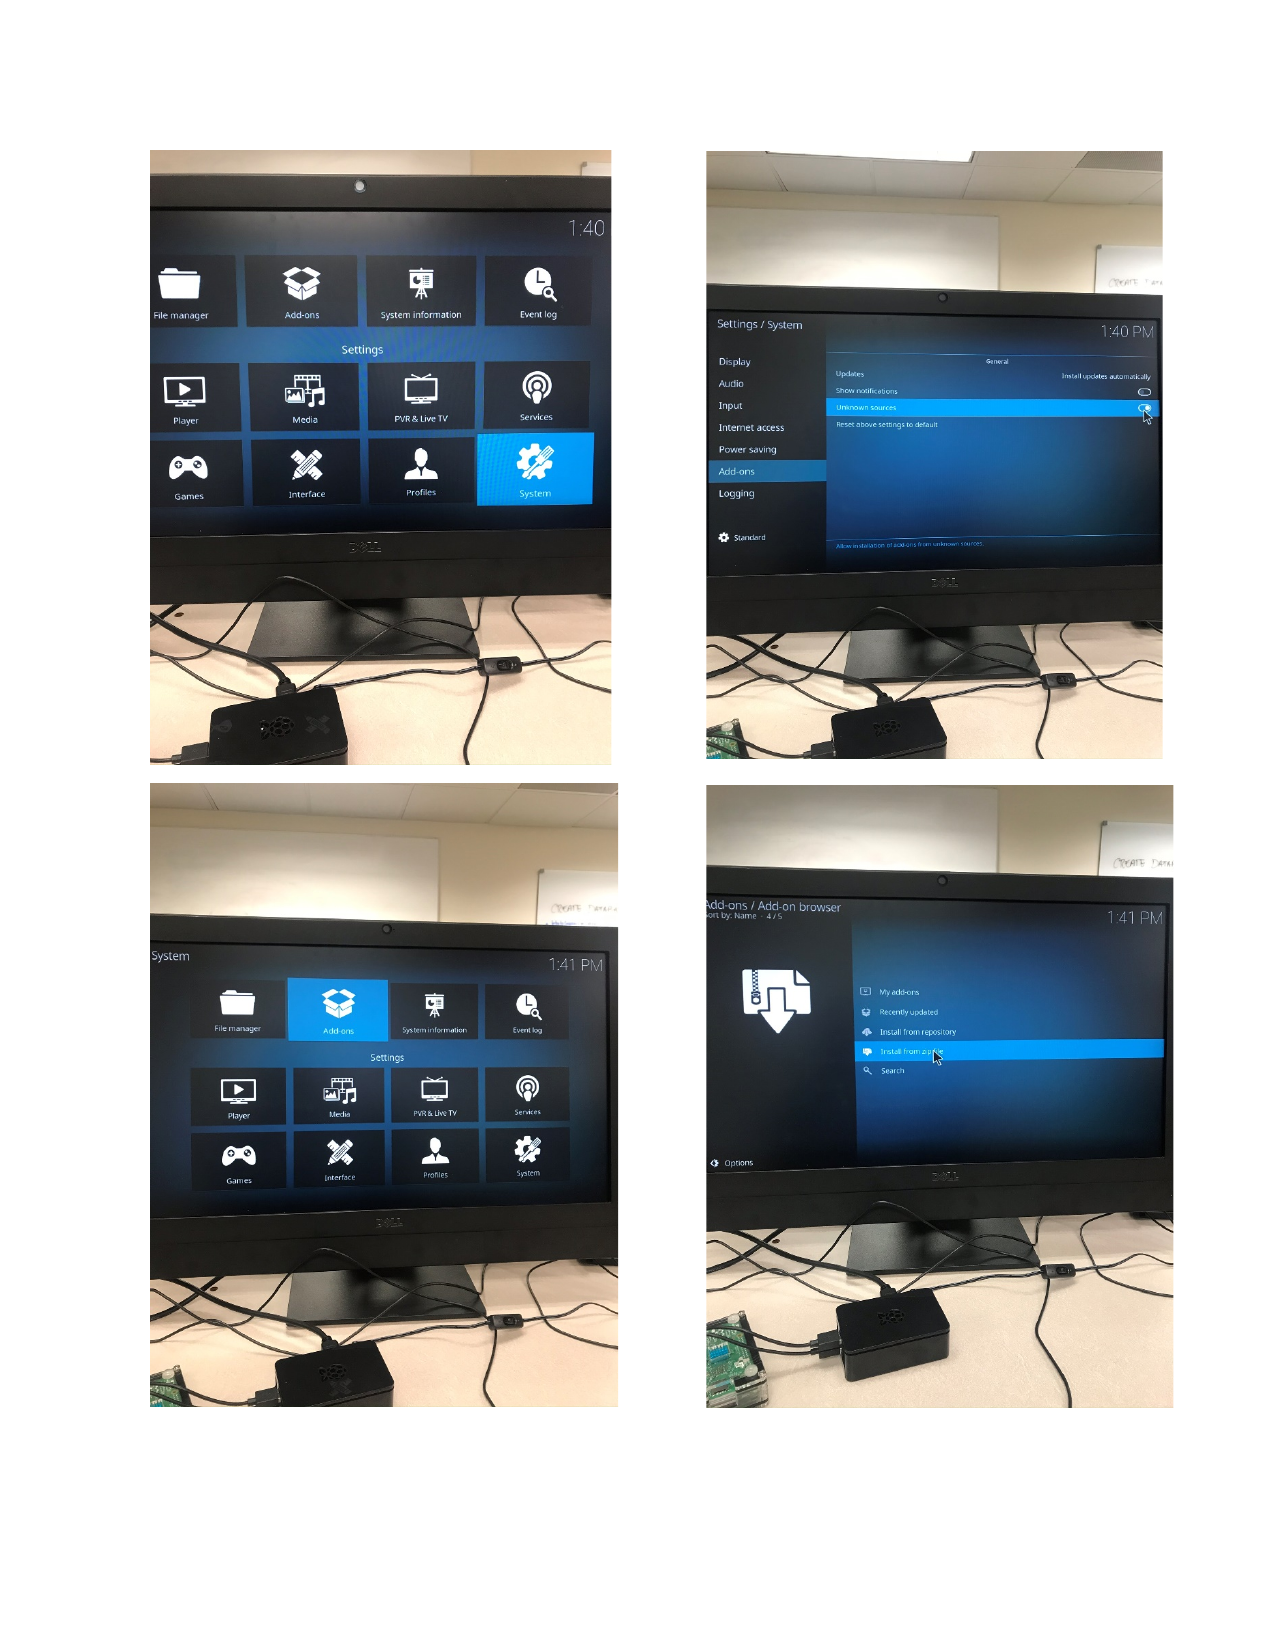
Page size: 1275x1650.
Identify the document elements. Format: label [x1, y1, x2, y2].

picture [150, 783, 619, 1407]
picture [150, 150, 612, 765]
picture [706, 151, 1163, 759]
picture [706, 785, 1174, 1408]
